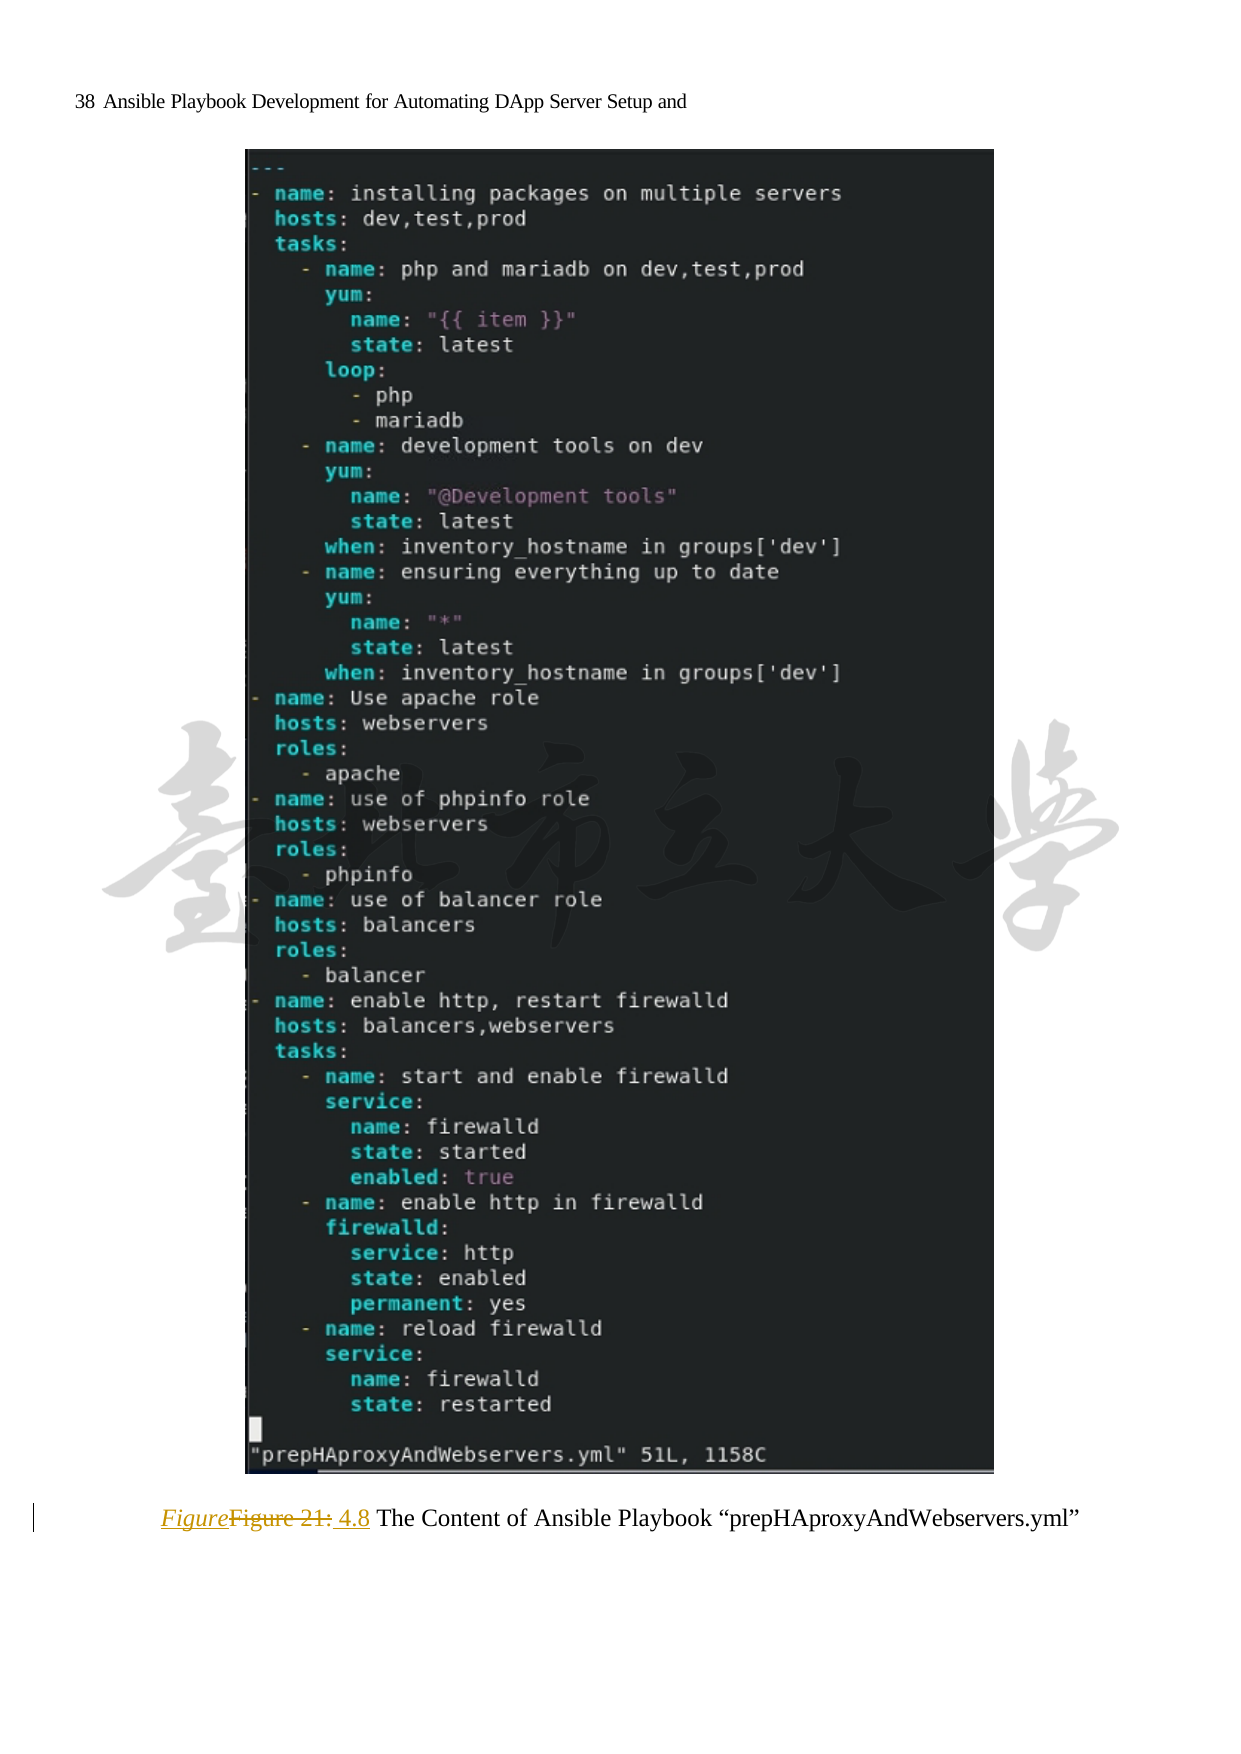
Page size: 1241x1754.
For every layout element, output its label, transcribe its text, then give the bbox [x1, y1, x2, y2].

picture [58, 149, 1181, 1474]
text The Content of Ansible Playbook “prepHAproxyAndWebservers.yml” [91, 1503, 1150, 1532]
